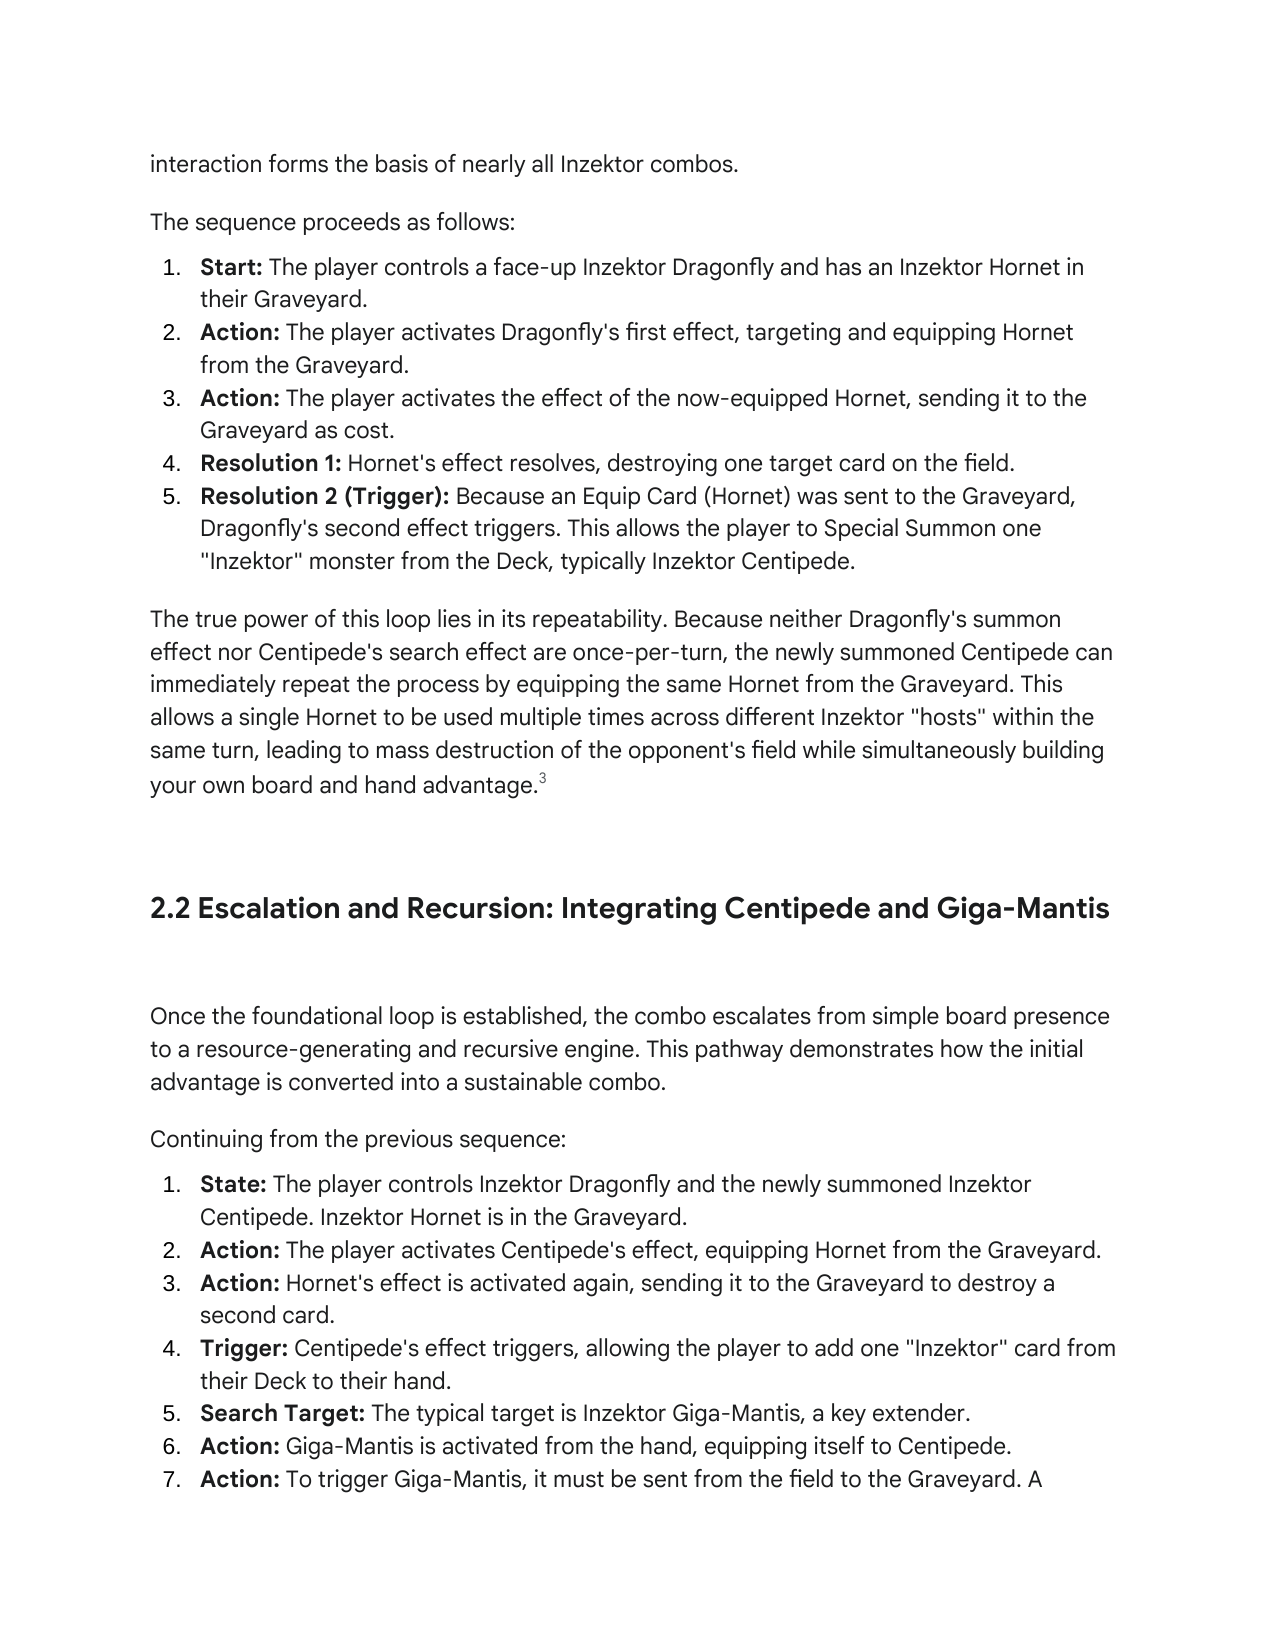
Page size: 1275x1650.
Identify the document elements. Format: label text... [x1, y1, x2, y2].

text Once the foundational loop is established, the combo escalates from simple board presence to a resource-generating and recursive engine. This pathway demonstrates how the initial advantage is converted into a sustainable combo. [150, 1002, 1125, 1096]
subtitle 2.2 Escalation and Recursion: Integrating Centipede and Giga-Mantis [150, 890, 1125, 927]
list Trigger: Centipede's effect triggers, allowing the player to add one "Inzektor" card from their Deck to their hand. [162, 1334, 1125, 1396]
list State: The player controls Inzektor Dragonfly and the newly summoned Inzektor Centipede. Inzektor Hornet is in the Graveyard. [162, 1171, 1125, 1232]
text The sequence proceeds as follows: [150, 208, 1125, 236]
list Resolution 2 (Trigger): Because an Equip Card (Hornet) was sent to the Graveyard, Dragonfly's second effect triggers. This allows the player to Special Summon one "Inzektor" monster from the Deck, typically Inzektor Centipede. [162, 482, 1125, 576]
text The true power of this loop lies in its repeatability. Because neither Dragonfly's summon effect nor Centipede's search effect are once-per-turn, the newly summoned Centipede can immediately repeat the process by equipping the same Hornet from the Graveyard. This allows a single Hornet to be used multiple times across different Inzektor "hosts" within the same turn, leading to mass destruction of the opponent's field while simultaneously building your own board and hand advantage.3 [150, 605, 1125, 800]
list Search Target: The typical target is Inzektor Giga-Mantis, a key extender. [162, 1399, 1125, 1428]
text Continuing from the previous sequence: [150, 1125, 1125, 1154]
list Action: Hornet's effect is activated again, sending it to the Graveyard to destroy a second card. [162, 1269, 1125, 1330]
list Action: The player activates Centipede's effect, equipping Hornet from the Graveyard. [162, 1236, 1125, 1265]
list Resolution 1: Hornet's effect resolves, destroying one target card on the field. [162, 449, 1125, 478]
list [162, 1465, 1125, 1494]
list Action: Giga-Mantis is activated from the hand, equipping itself to Centipede. [162, 1432, 1125, 1461]
list Start: The player controls a face-up Inzektor Dragonfly and has an Inzektor Hornet in their Graveyard. [162, 253, 1125, 314]
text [150, 150, 1125, 179]
list Action: The player activates the effect of the now-equipped Hornet, sending it to the Graveyard as cost. [162, 384, 1125, 445]
list Action: The player activates Dragonfly's first effect, targeting and equipping Hornet from the Graveyard. [162, 318, 1125, 380]
